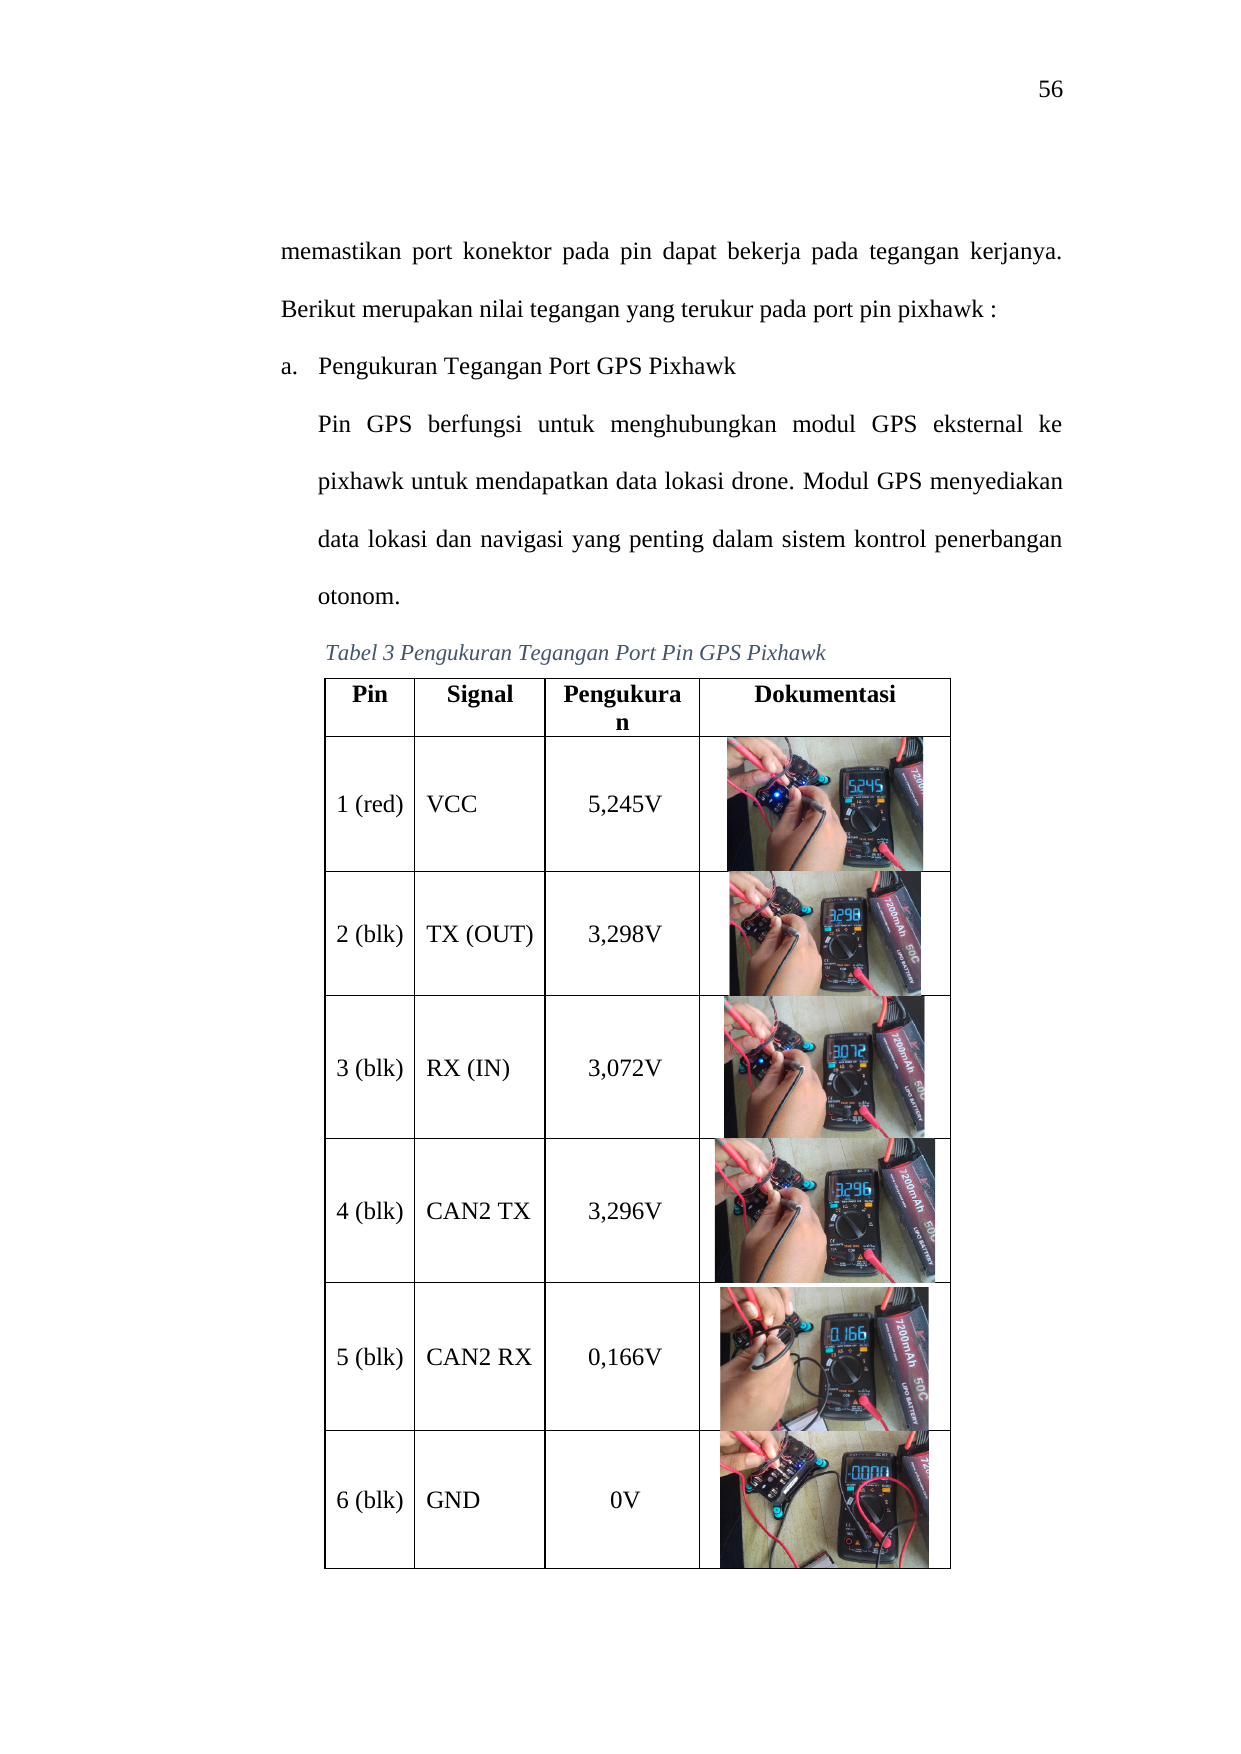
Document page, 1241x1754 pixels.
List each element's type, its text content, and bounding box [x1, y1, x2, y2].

table_cell 5 (blk) [326, 1283, 414, 1430]
table_cell 3,298V [546, 872, 699, 995]
list Pengukuran Tegangan Port GPS Pixhawk [281, 351, 1063, 380]
table_cell [926, 996, 950, 1138]
picture [720, 1287, 930, 1568]
table_cell 5,245V [546, 737, 699, 871]
table_cell GND [415, 1431, 544, 1568]
table_cell CAN2 TX [415, 1139, 544, 1282]
table_cell RX (IN) [415, 996, 544, 1138]
table_cell 2 (blk) [326, 872, 414, 995]
table_cell 6 (blk) [326, 1431, 414, 1568]
table_cell [700, 872, 728, 995]
table_cell TX (OUT) [415, 872, 544, 995]
table_cell [700, 1139, 714, 1282]
table_header Pin [326, 679, 414, 736]
table_cell 3 (blk) [326, 996, 414, 1138]
table_cell 1 (red) [326, 737, 414, 871]
table_cell 0V [546, 1431, 699, 1568]
table_header Dokumentasi [700, 679, 950, 736]
table_cell [700, 737, 726, 871]
table_cell VCC [415, 737, 544, 871]
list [281, 236, 1063, 322]
table_cell CAN2 RX [415, 1283, 544, 1430]
table_cell 4 (blk) [326, 1139, 414, 1282]
table_header Signal [415, 679, 544, 736]
table_cell 0,166V [546, 1283, 699, 1430]
table_cell [936, 1139, 950, 1282]
table_cell 3,072V [546, 996, 699, 1138]
table_cell [924, 737, 950, 871]
table_cell [700, 1283, 950, 1430]
table_cell [700, 996, 724, 1138]
table_cell [700, 1431, 720, 1568]
table_cell 3,296V [546, 1139, 699, 1282]
table_cell [930, 1431, 950, 1568]
table_header Pengukuran [546, 679, 699, 736]
picture [714, 737, 936, 1283]
table_cell [922, 872, 950, 995]
list Pin GPS berfungsi untuk menghubungkan modul GPS eksternal ke pixhawk untuk mendapatkan data lokasi drone. Modul GPS menyediakan data lokasi dan navigasi yang penting dalam sistem kontrol penerbangan otonom. [318, 409, 1063, 610]
